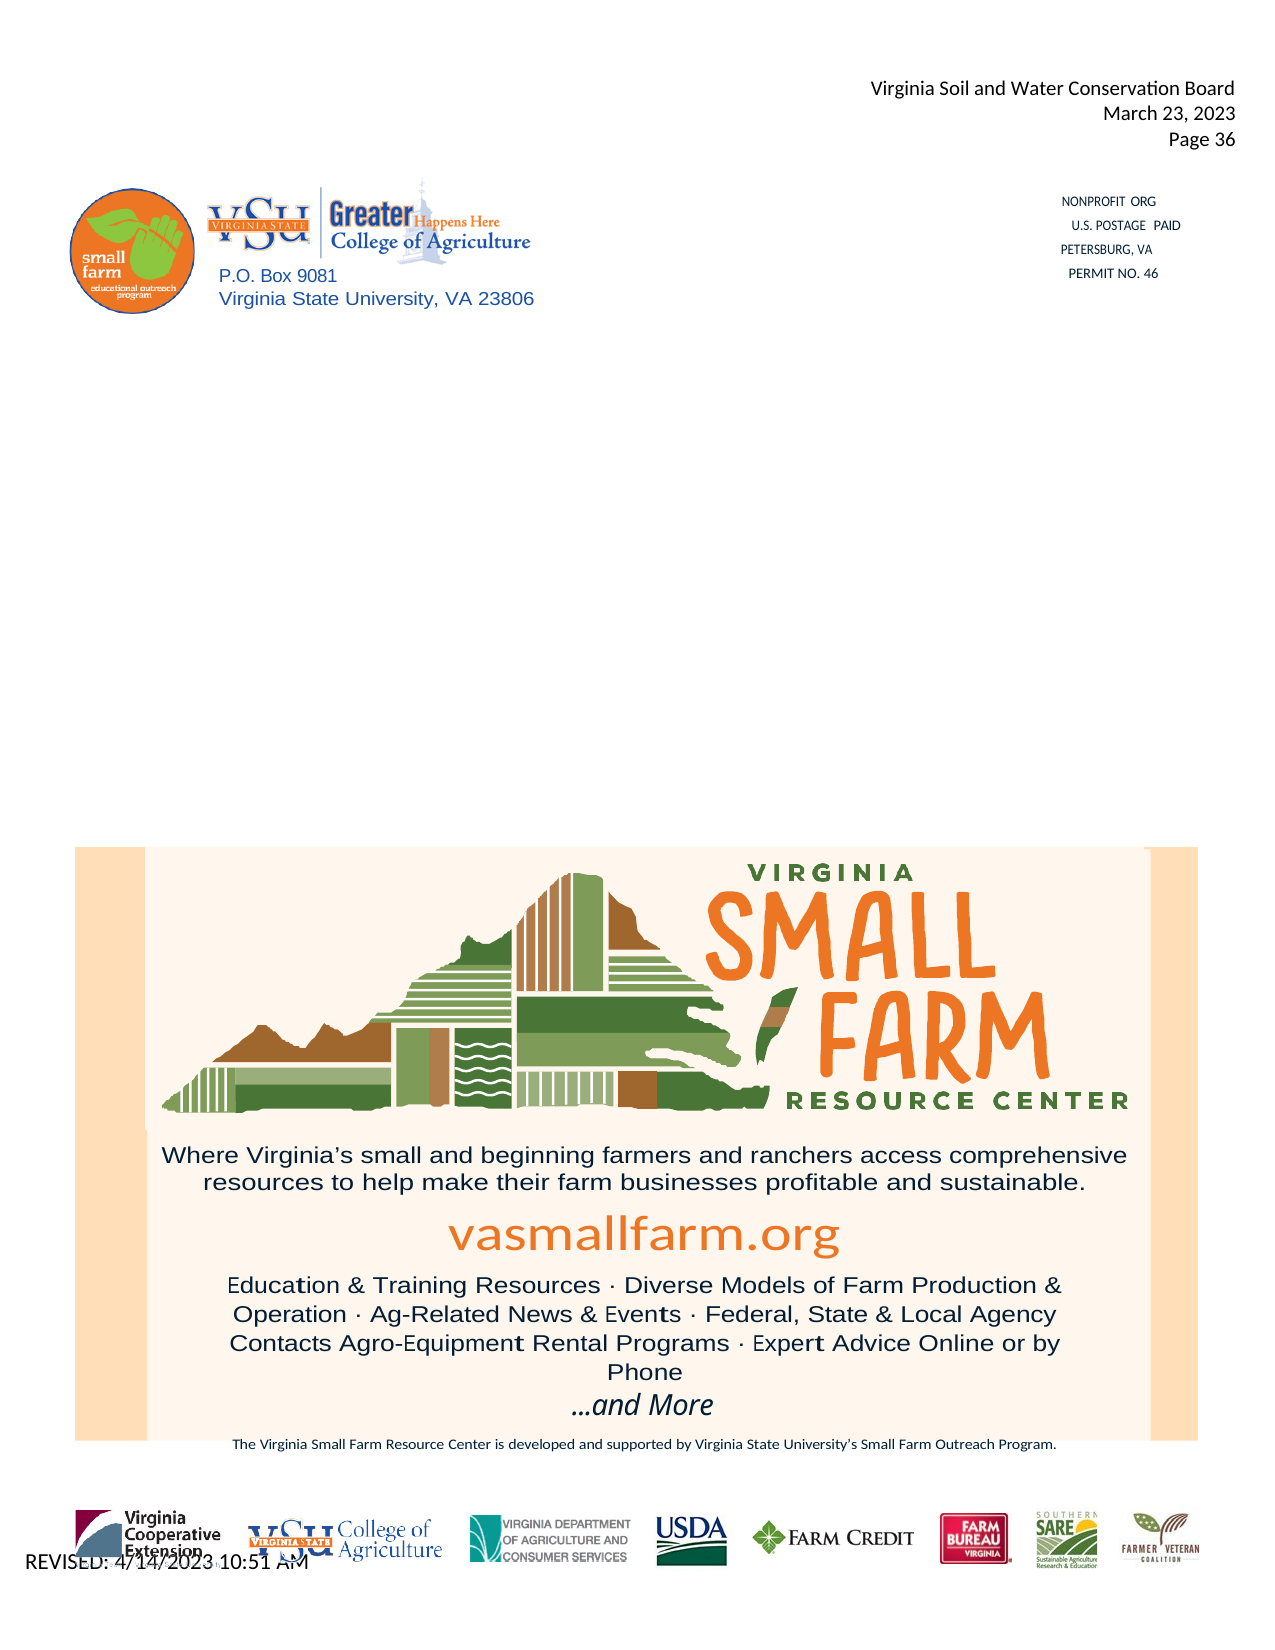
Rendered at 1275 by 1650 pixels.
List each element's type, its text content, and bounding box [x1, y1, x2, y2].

picture [811, 1092, 826, 1109]
picture [787, 1092, 803, 1109]
picture [856, 1091, 876, 1110]
text The Virginia Small Farm Resource Center is developed and supported by Virginia State University’s Small Farm Outreach Program. [161, 1435, 1128, 1453]
picture [1089, 1092, 1103, 1109]
picture [747, 864, 766, 881]
picture [833, 1091, 849, 1110]
text vasmallfarm.org [403, 1202, 884, 1263]
subtitle Education & Training Resources · Diverse Models of Farm Production & Operation · Ag-Related News & Events · Federal, State & Local Agency Contacts Agro-Equipment Rental Programs · Expert Advice Online or by Phone [188, 1272, 1101, 1386]
text P.O. Box 9081 [219, 265, 535, 286]
picture [752, 1520, 914, 1554]
picture [1041, 1092, 1057, 1109]
picture [654, 1513, 730, 1571]
picture [1036, 1507, 1098, 1569]
picture [893, 864, 913, 881]
picture [75, 1510, 221, 1568]
picture [207, 177, 536, 285]
picture [958, 1092, 973, 1109]
picture [993, 1091, 1010, 1110]
picture [789, 864, 805, 881]
text NONPROFIT ORG [1062, 192, 1235, 210]
picture [760, 1007, 790, 1027]
text PETERSBURG, VA PERMIT NO. 46 [1061, 240, 1177, 282]
picture [910, 1092, 926, 1109]
picture [1065, 1092, 1081, 1109]
picture [854, 864, 870, 881]
picture [933, 1091, 950, 1110]
text U.S. POSTAGE PAID [1071, 216, 1194, 234]
picture [1018, 1092, 1032, 1109]
picture [69, 188, 195, 314]
picture [884, 1092, 901, 1110]
picture [337, 1519, 442, 1562]
picture [812, 863, 830, 882]
picture [469, 1515, 631, 1562]
picture [1112, 1092, 1128, 1109]
text Virginia State University, VA 23806 [219, 288, 535, 309]
picture [940, 1513, 1012, 1564]
picture [248, 1518, 333, 1563]
picture [1119, 1506, 1200, 1567]
picture [618, 1071, 657, 1109]
text ...and More [403, 1388, 885, 1422]
subtitle Where Virginia’s small and beginning farmers and ranchers access comprehensive resources to help make their farm businesses profitable and sustainable. [161, 1142, 1128, 1195]
